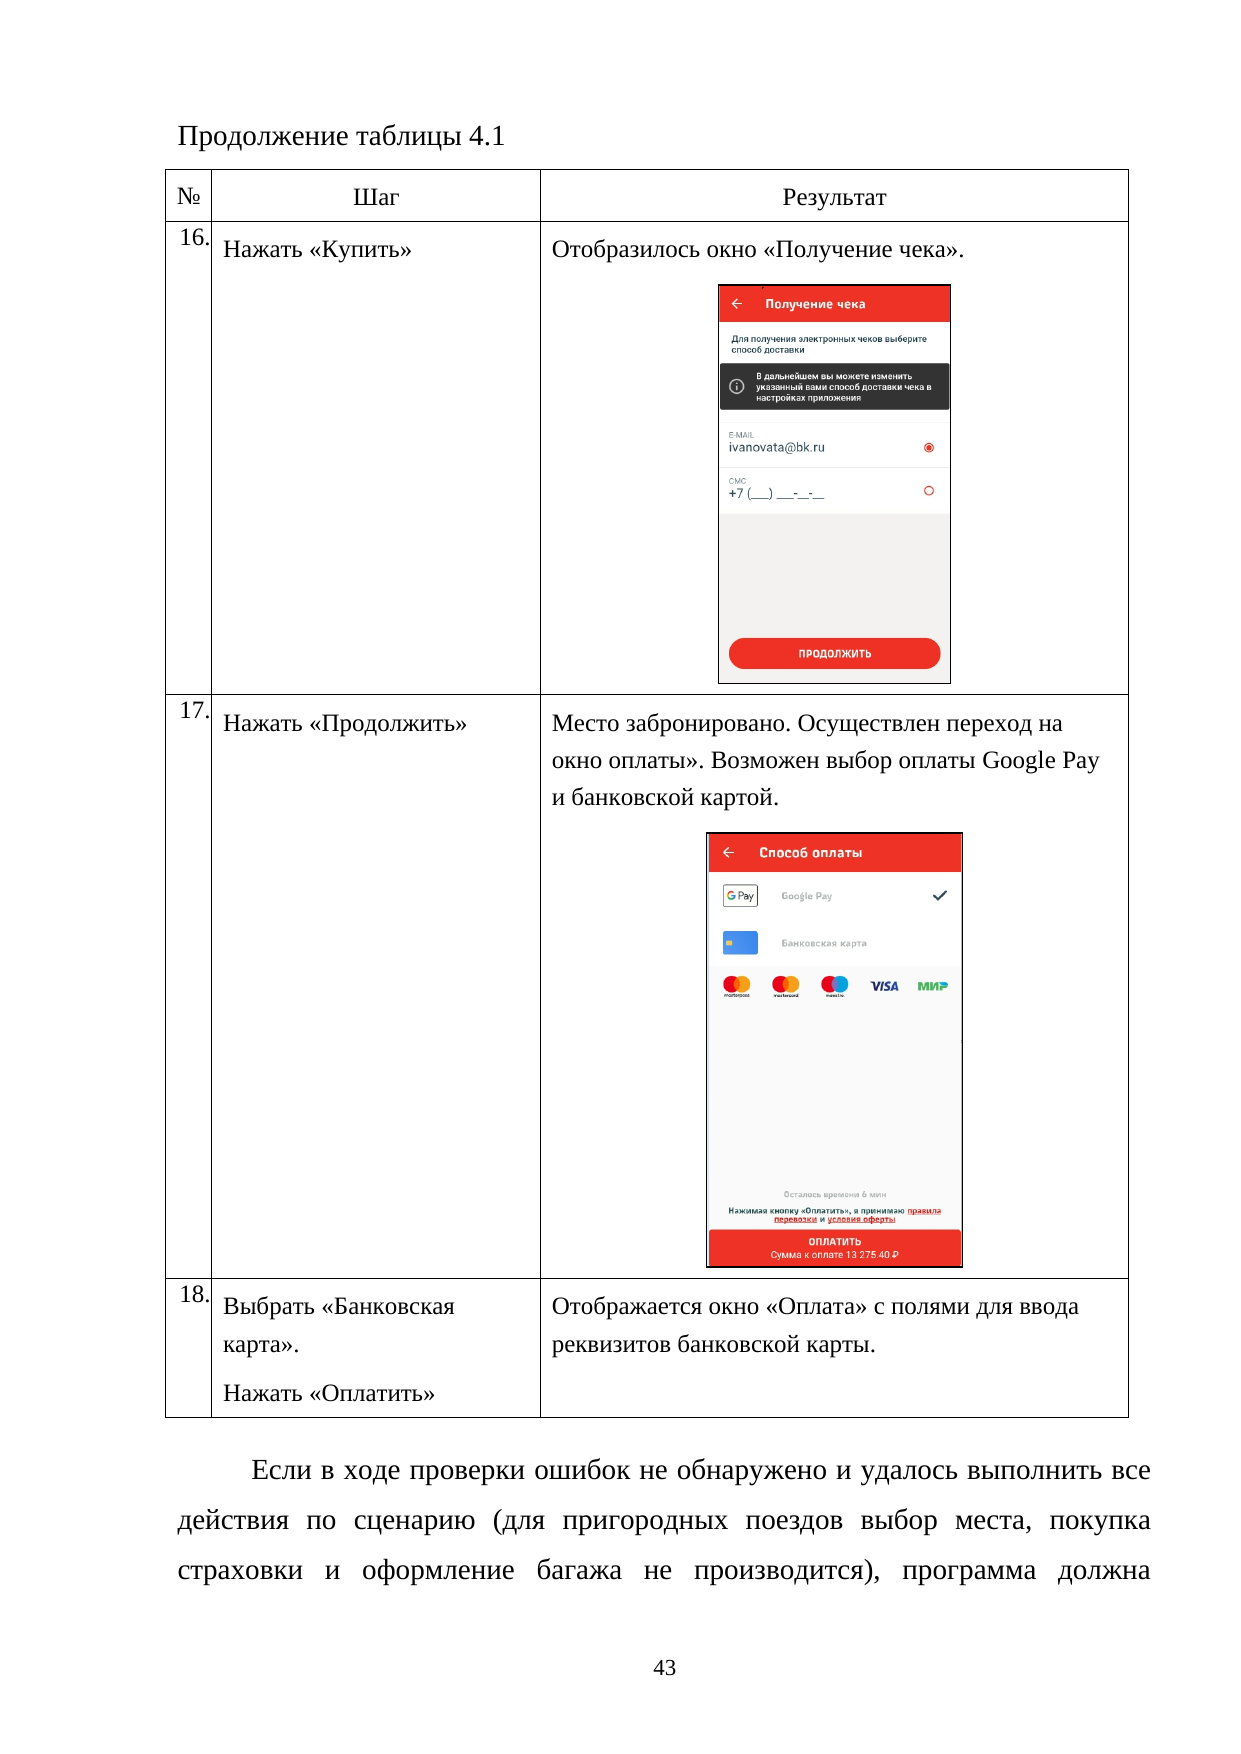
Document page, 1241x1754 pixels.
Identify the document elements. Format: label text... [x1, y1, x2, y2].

table_cell [166, 695, 211, 1278]
table_cell Нажать «Продолжить» [212, 695, 540, 1278]
table_cell Нажать «Купить» [212, 222, 540, 694]
table_cell Место забронировано. Осуществлен переход на окно оплаты». Возможен выбор оплаты Google Pay и банковской картой. [541, 695, 1128, 1278]
picture [707, 834, 962, 1266]
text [177, 1452, 1152, 1586]
table_cell [166, 1279, 211, 1417]
table_cell Выбрать «Банковская карта». Нажать «Оплатить» [212, 1279, 540, 1417]
table_header № [166, 170, 211, 221]
table_cell Отобразилось окно «Получение чека». [541, 222, 1128, 694]
text Продолжение таблицы 4.1 [177, 118, 1152, 152]
table_cell Отображается окно «Оплата» с полями для ввода реквизитов банковской карты. [541, 1279, 1128, 1417]
table_header Шаг [212, 170, 540, 221]
picture [719, 286, 950, 683]
table_cell [166, 222, 211, 694]
table_header Результат [541, 170, 1128, 221]
